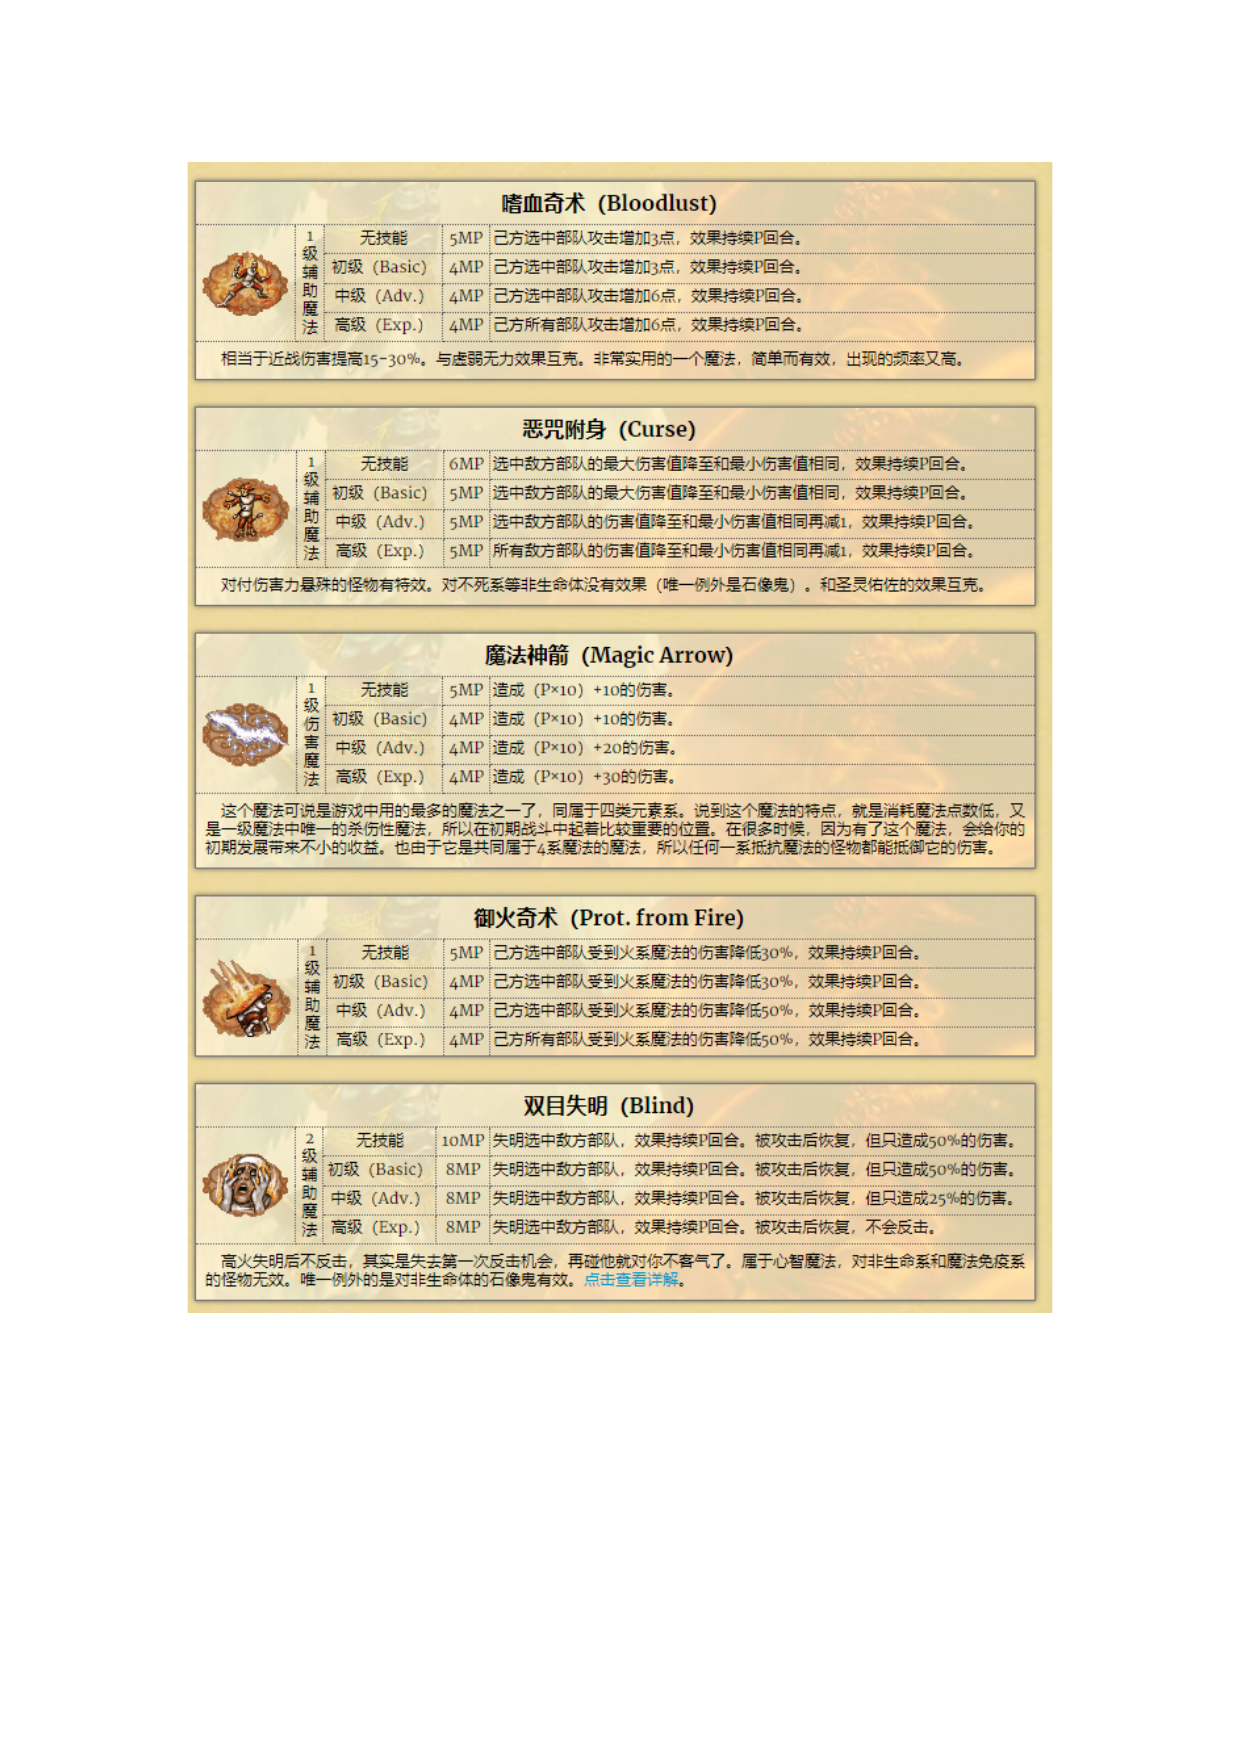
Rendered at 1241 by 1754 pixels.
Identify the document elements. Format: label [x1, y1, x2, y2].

picture [187, 162, 1053, 1313]
